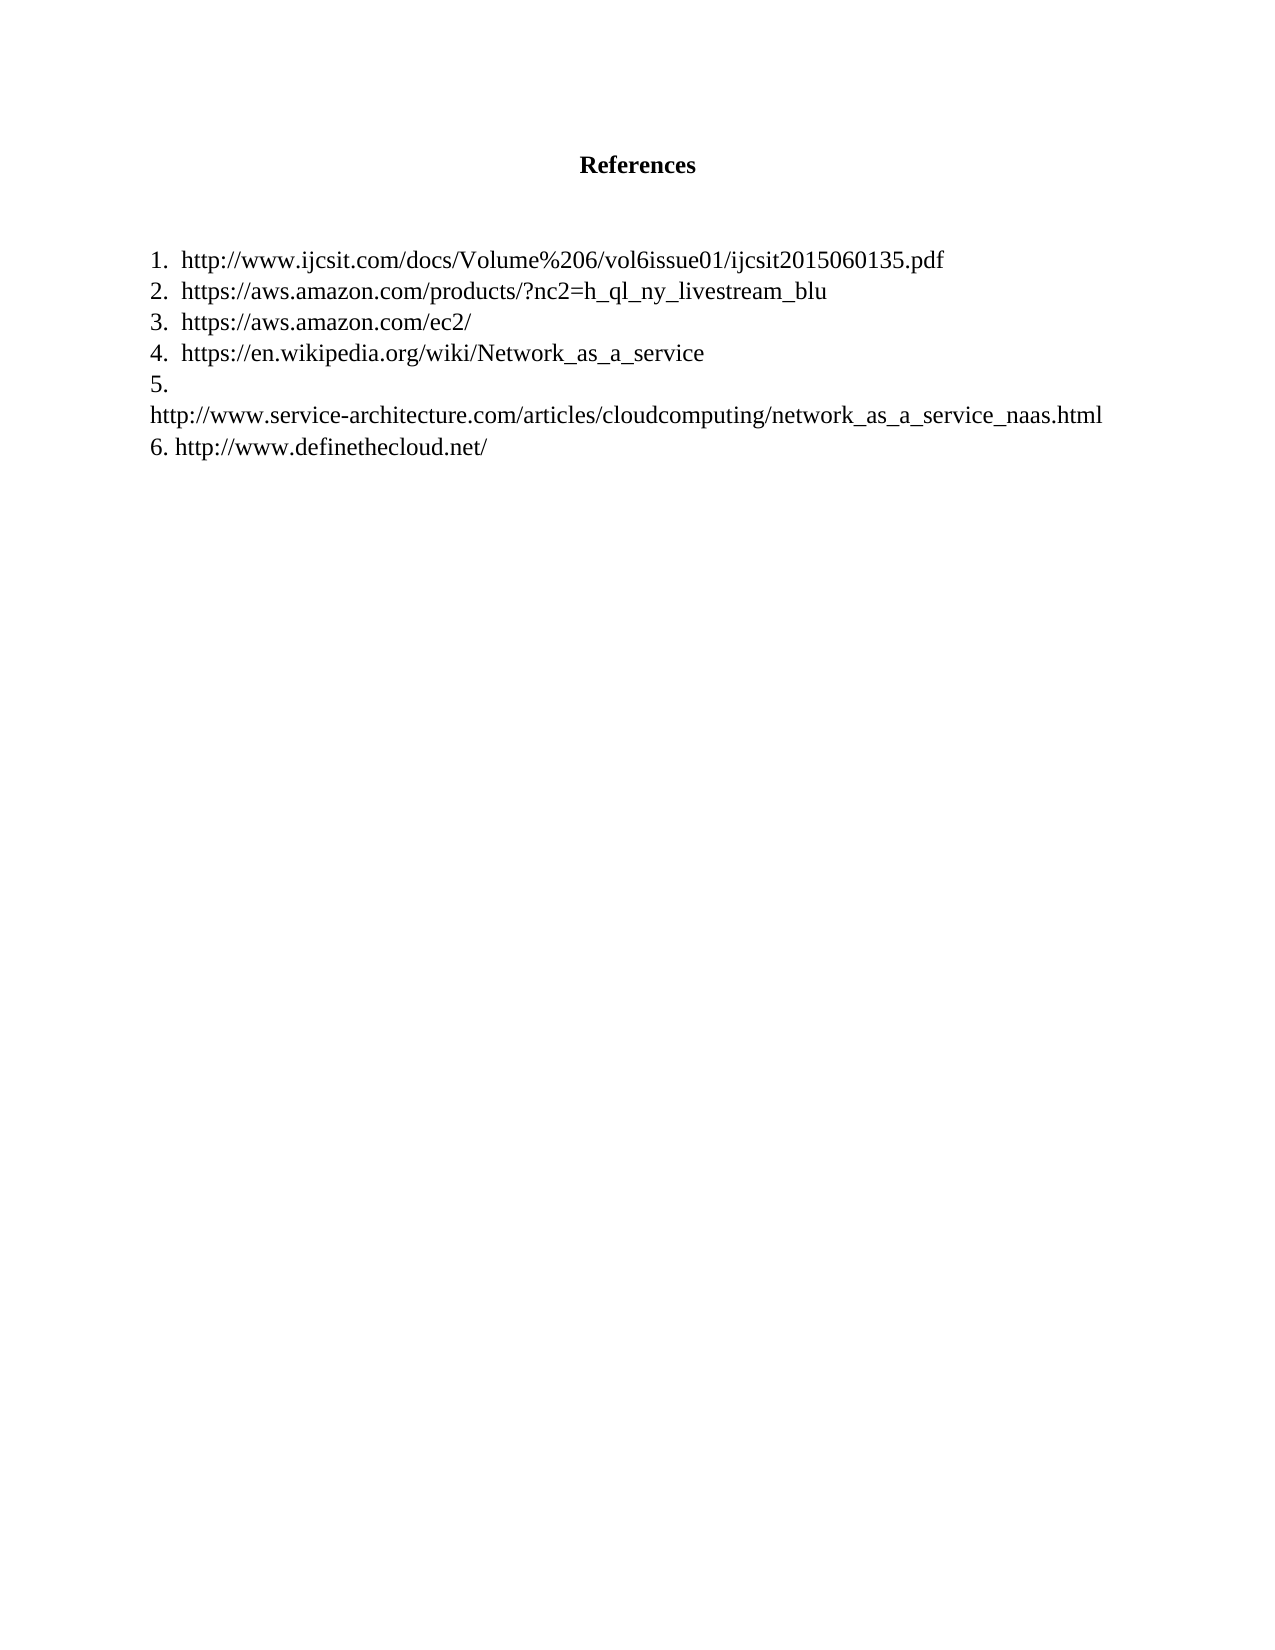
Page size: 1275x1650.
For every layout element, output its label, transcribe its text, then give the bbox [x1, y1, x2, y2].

text 6. http://www.definethecloud.net/ [150, 432, 1106, 460]
text 2. https://aws.amazon.com/products/?nc2=h_ql_ny_livestream_blu [150, 276, 1106, 305]
text 4. https://en.wikipedia.org/wiki/Network_as_a_service [150, 338, 1106, 367]
text 1. http://www.ijcsit.com/docs/Volume%206/vol6issue01/ijcsit2015060135.pdf [150, 245, 1106, 274]
text 3. https://aws.amazon.com/ec2/ [150, 307, 1106, 336]
text 5. http://www.service-architecture.com/articles/cloudcomputing/network_as_a_service_naas.html [150, 369, 1106, 429]
text References [150, 150, 1125, 179]
